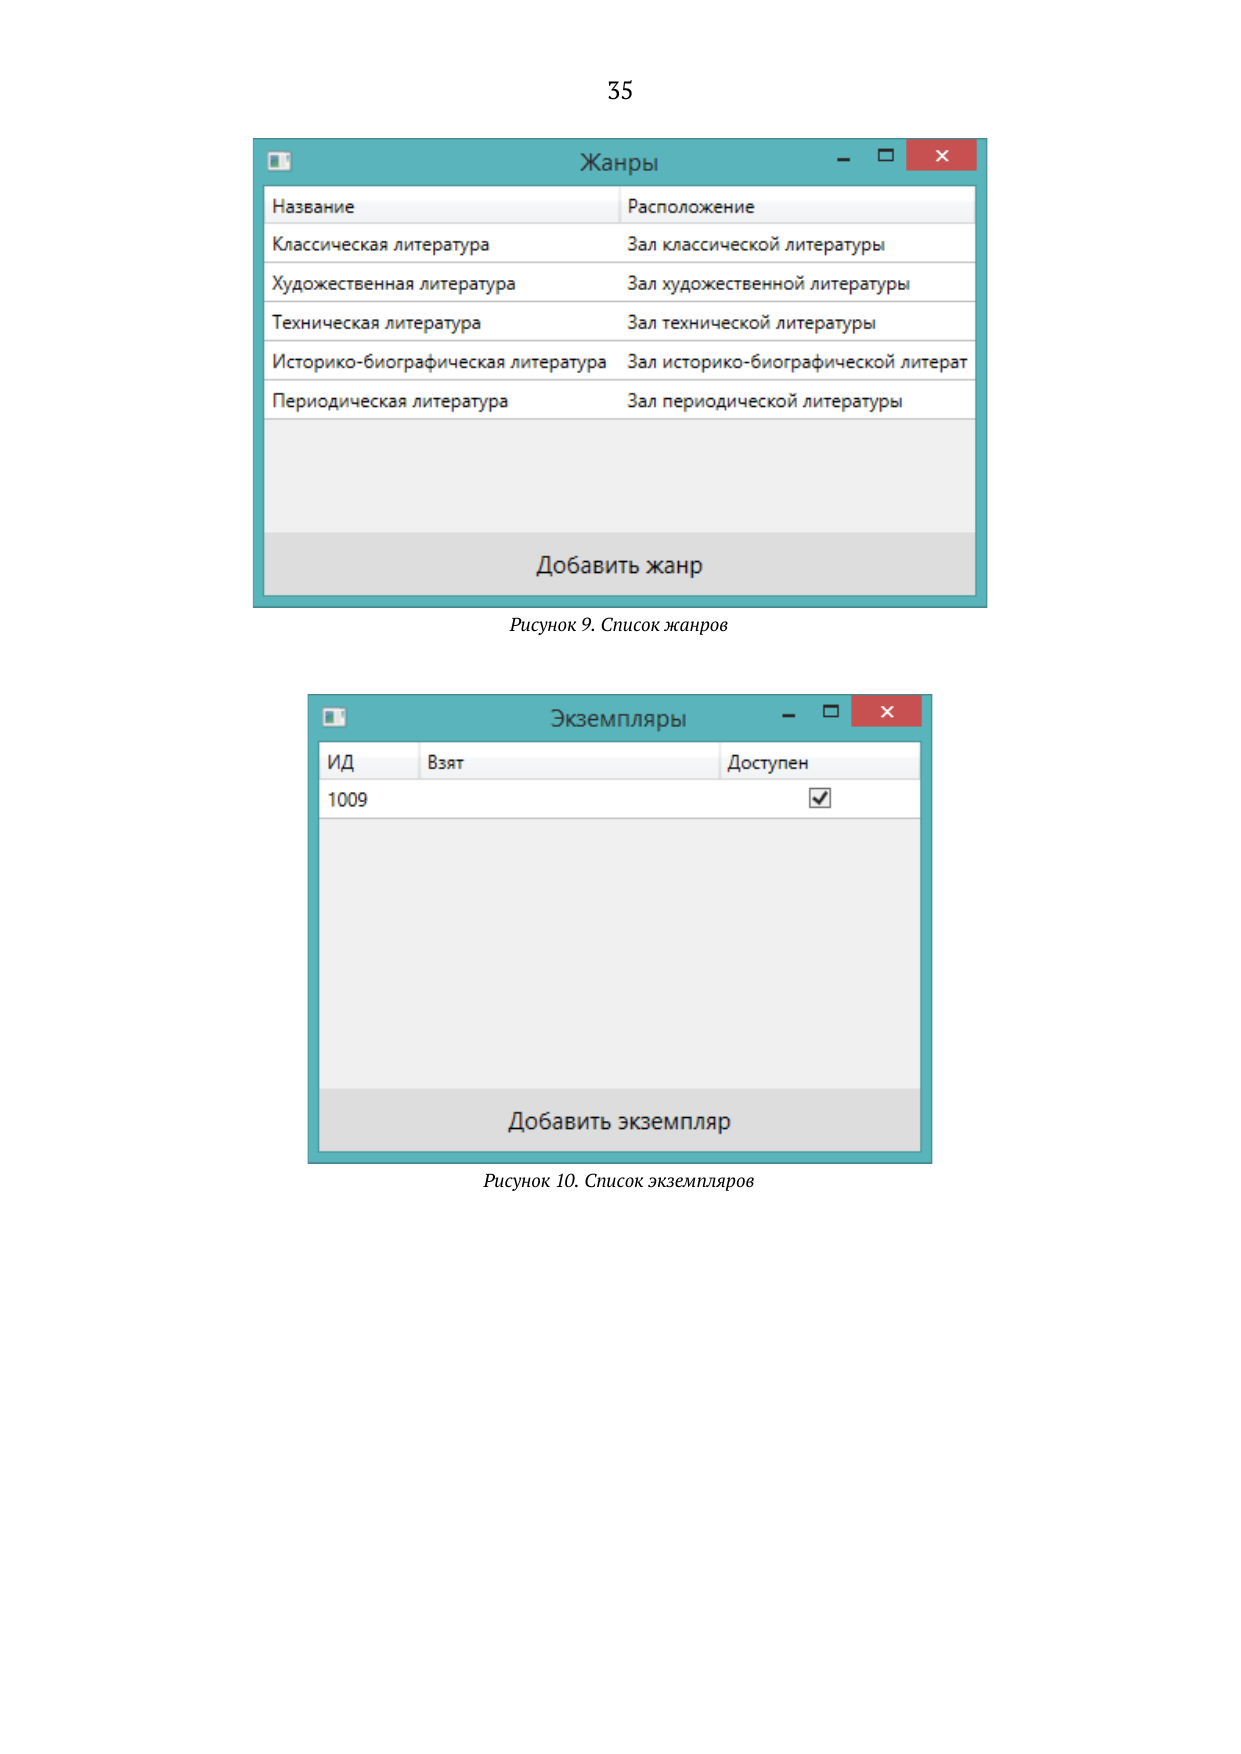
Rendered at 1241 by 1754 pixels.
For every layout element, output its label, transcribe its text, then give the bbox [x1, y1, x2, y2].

picture [307, 694, 933, 1164]
text Рисунок 10. Список экземпляров [118, 1168, 1122, 1192]
picture [252, 138, 988, 608]
text Рисунок 9. Список жанров [118, 612, 1122, 636]
